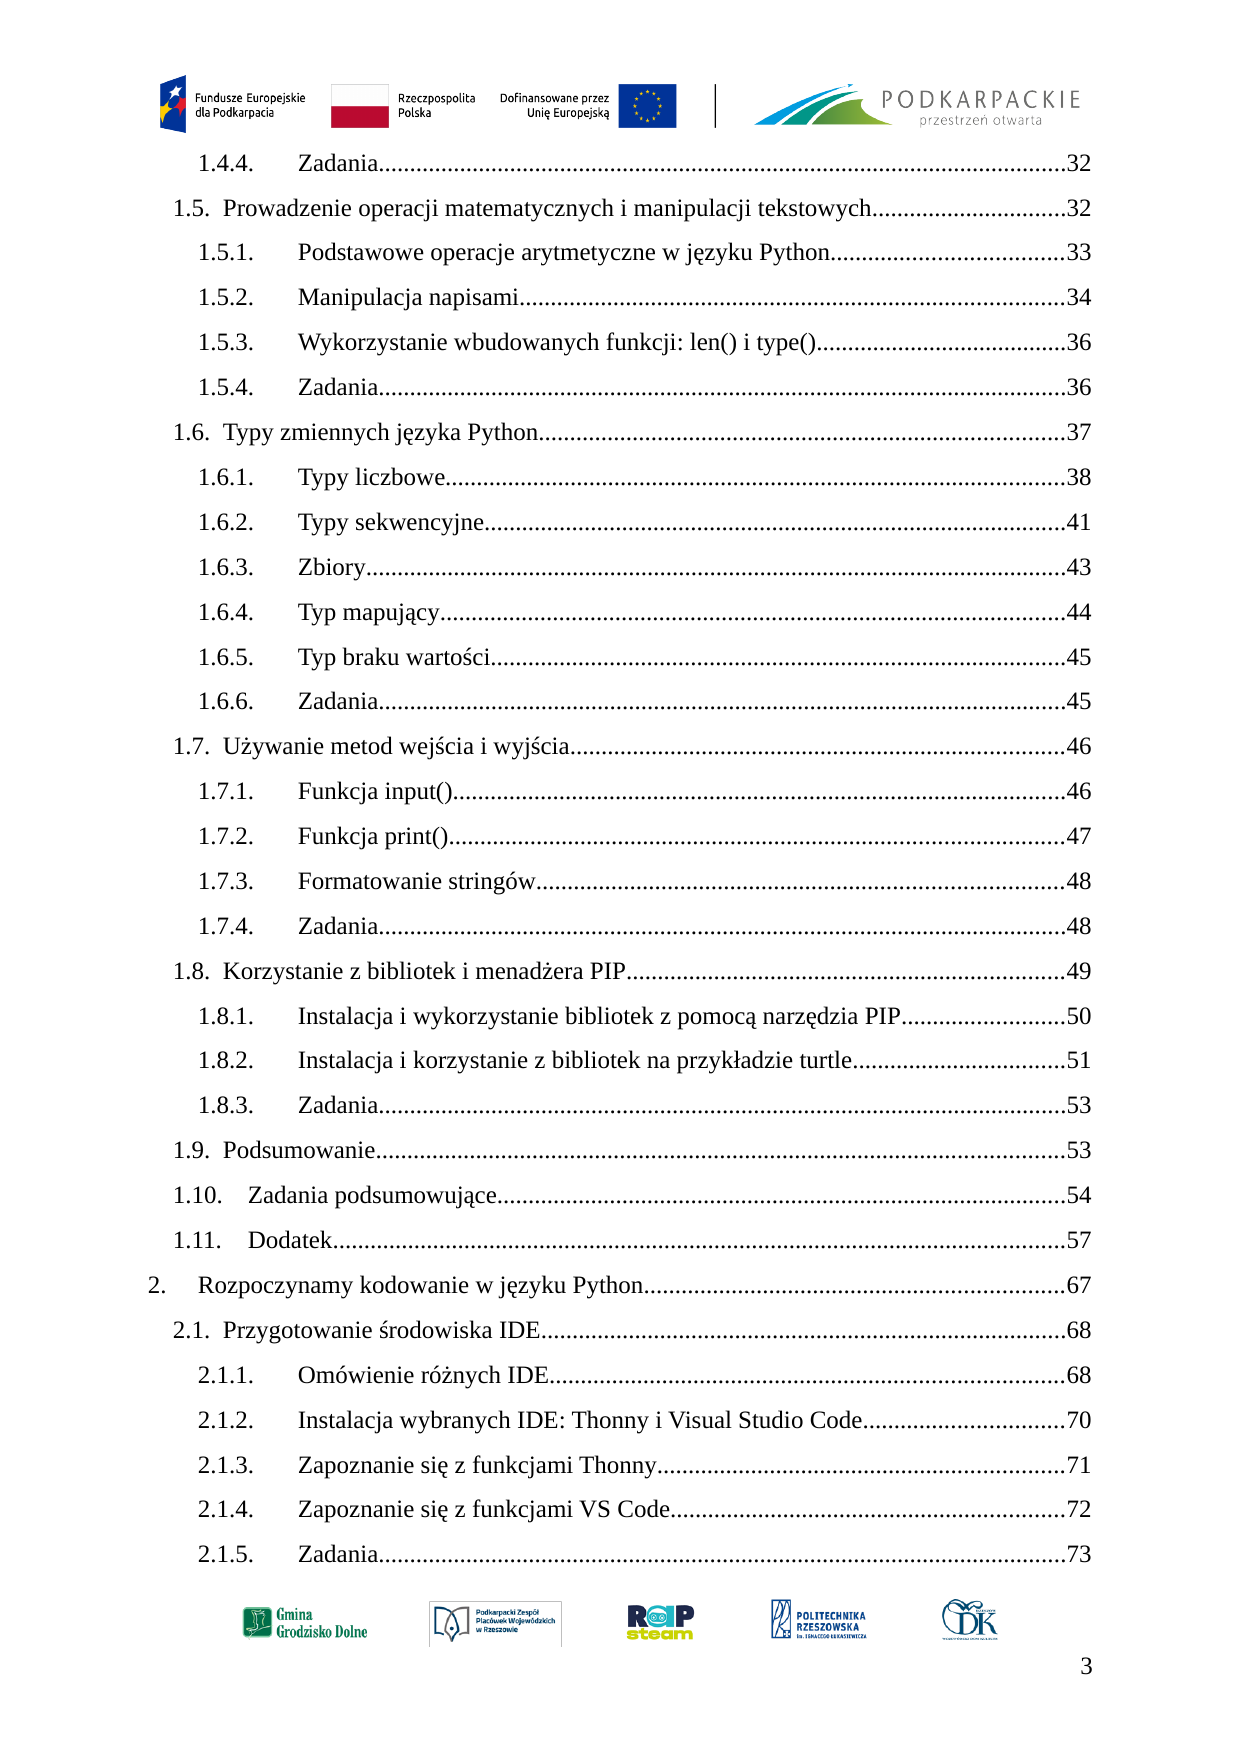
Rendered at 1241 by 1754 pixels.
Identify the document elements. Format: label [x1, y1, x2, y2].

picture [147, 60, 1093, 148]
picture [242, 1585, 998, 1652]
